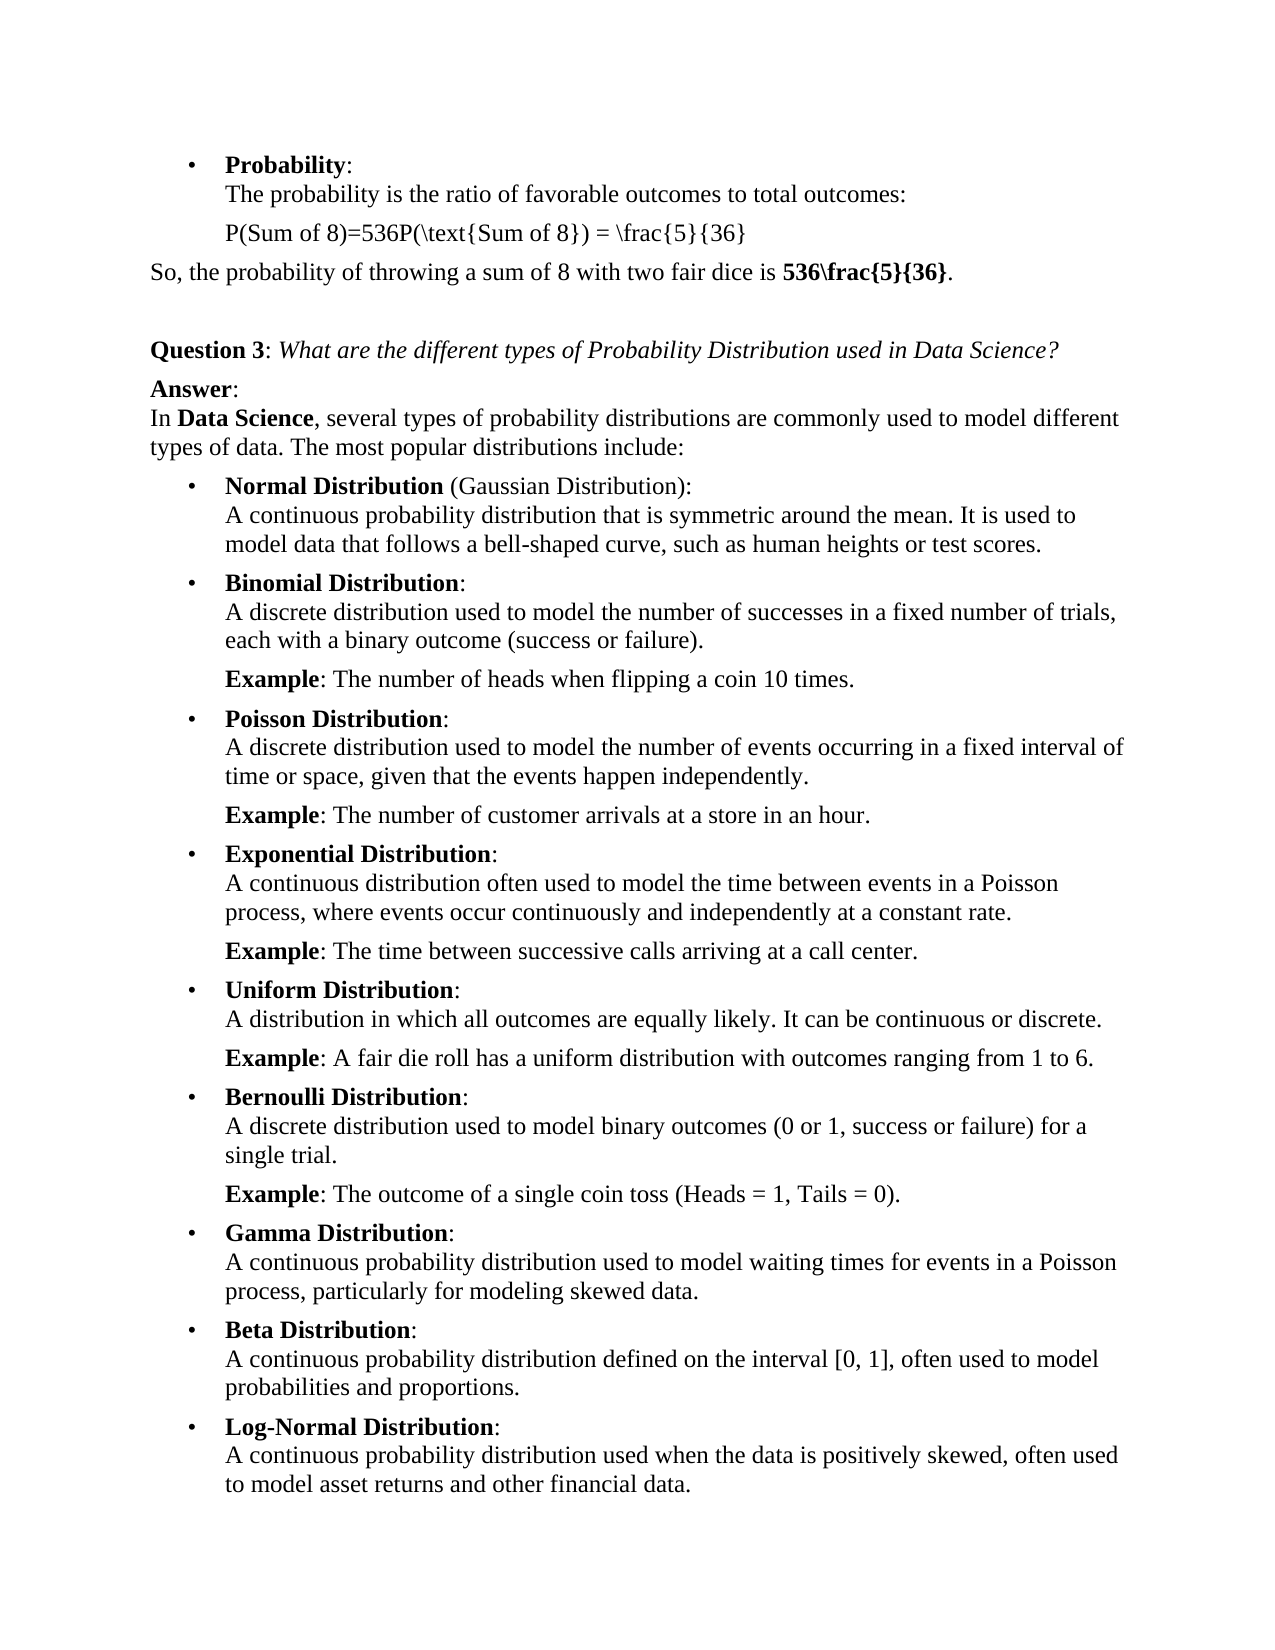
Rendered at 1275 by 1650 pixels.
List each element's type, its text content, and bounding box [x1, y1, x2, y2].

list Uniform Distribution: A distribution in which all outcomes are equally likely. It can be continuous or discrete. [187, 975, 1125, 1033]
text Question 3: What are the different types of Probability Distribution used in Data Science? [150, 335, 1125, 364]
list Binomial Distribution: A discrete distribution used to model the number of successes in a fixed number of trials, each with a binary outcome (success or failure). [187, 568, 1125, 654]
text Example: The number of heads when flipping a coin 10 times. [225, 664, 1125, 693]
text Example: The time between successive calls arriving at a call center. [225, 936, 1125, 965]
list Log-Normal Distribution: A continuous probability distribution used when the data is positively skewed, often used to model asset returns and other financial data. [187, 1412, 1125, 1498]
list Normal Distribution (Gaussian Distribution): A continuous probability distribution that is symmetric around the mean. It is used to model data that follows a bell-shaped curve, such as human heights or test scores. [187, 471, 1125, 557]
list Gamma Distribution: A continuous probability distribution used to model waiting times for events in a Poisson process, particularly for modeling skewed data. [187, 1218, 1125, 1304]
list Beta Distribution: A continuous probability distribution defined on the interval [0, 1], often used to model probabilities and proportions. [187, 1315, 1125, 1401]
text P(Sum of 8)=536P(\text{Sum of 8}) = \frac{5}{36} [225, 218, 1125, 247]
text Example: The number of customer arrivals at a store in an hour. [225, 800, 1125, 829]
list Probability: The probability is the ratio of favorable outcomes to total outcomes: [187, 150, 1125, 207]
text Example: The outcome of a single coin toss (Heads = 1, Tails = 0). [225, 1179, 1125, 1208]
text Answer: In Data Science, several types of probability distributions are commonly used to model different types of data. The most popular distributions include: [150, 374, 1125, 461]
list Poisson Distribution: A discrete distribution used to model the number of events occurring in a fixed interval of time or space, given that the events happen independently. [187, 704, 1125, 790]
list Exponential Distribution: A continuous distribution often used to model the time between events in a Poisson process, where events occur continuously and independently at a constant rate. [187, 839, 1125, 926]
text So, the probability of throwing a sum of 8 with two fair dice is 536\frac{5}{36}. [150, 257, 1125, 286]
text Example: A fair die roll has a uniform distribution with outcomes ranging from 1 to 6. [225, 1043, 1125, 1072]
list Bernoulli Distribution: A discrete distribution used to model binary outcomes (0 or 1, success or failure) for a single trial. [187, 1082, 1125, 1169]
